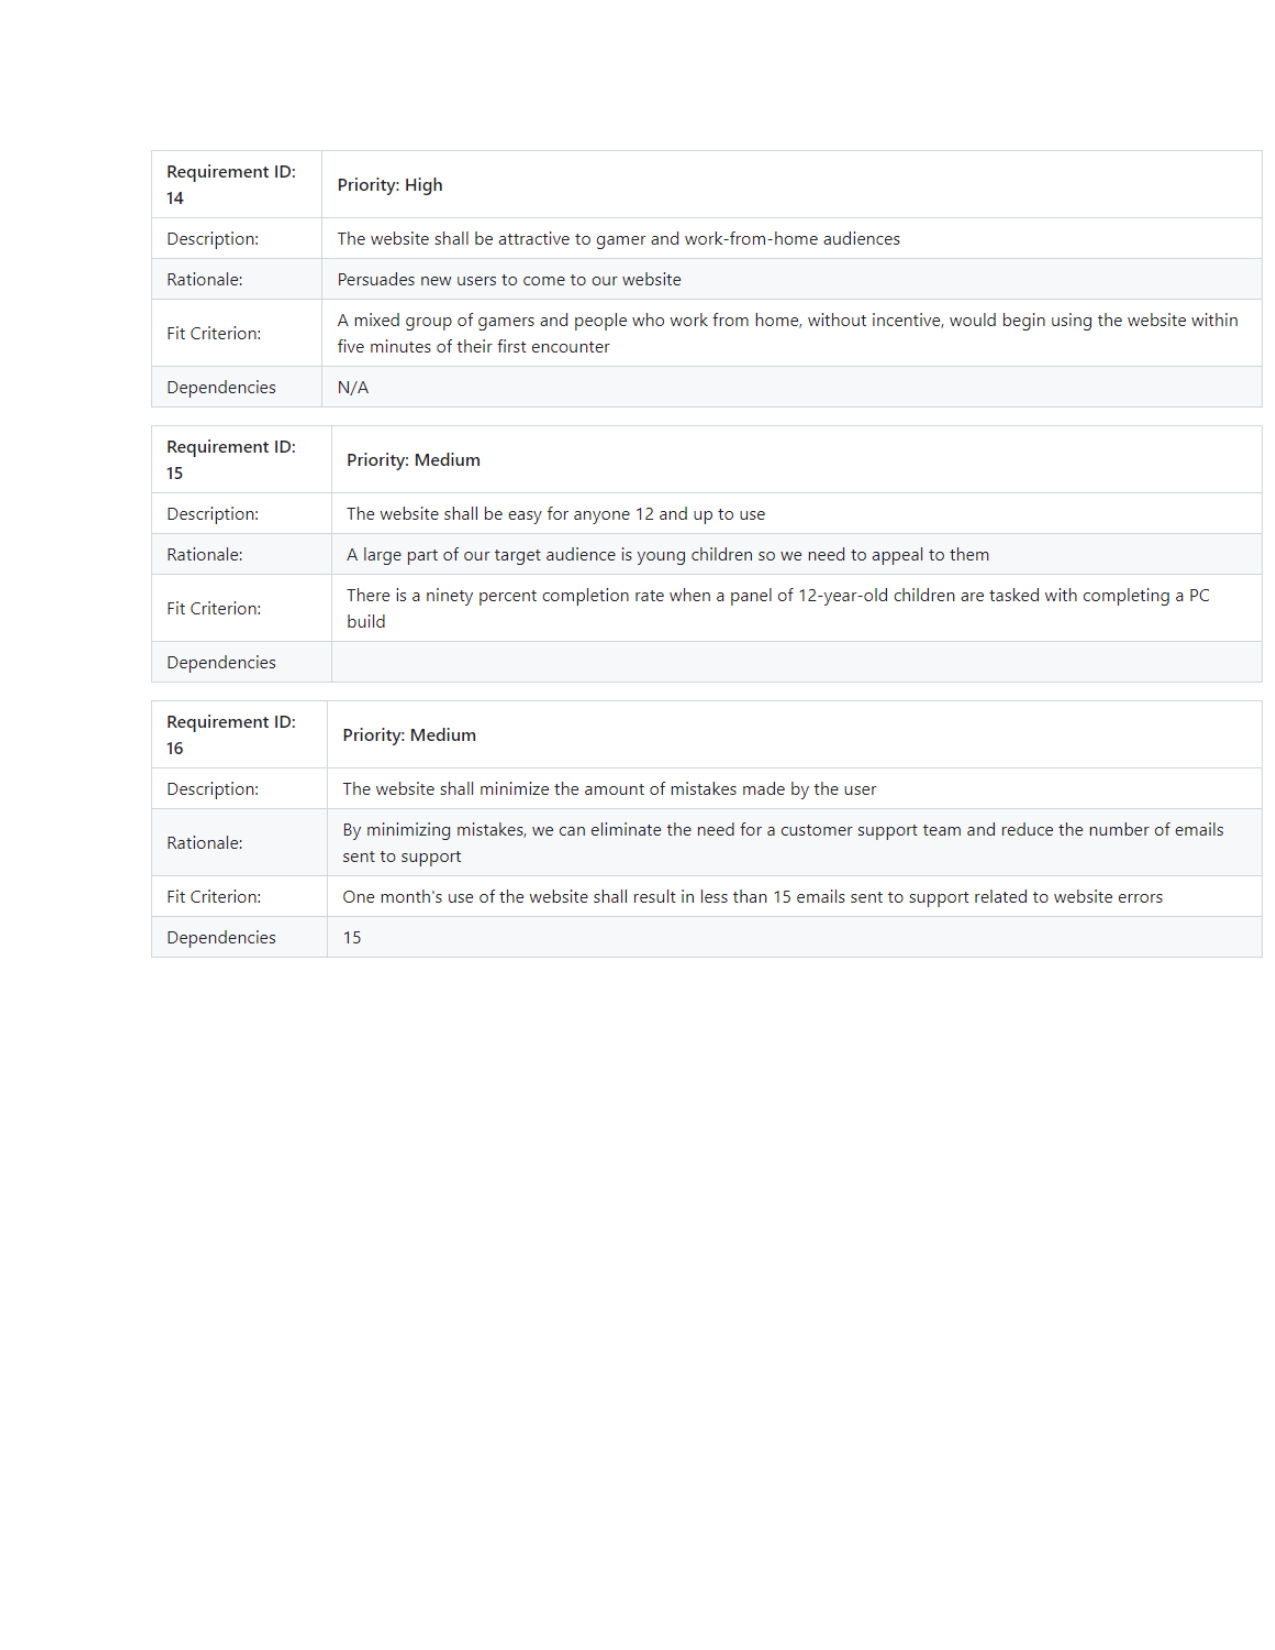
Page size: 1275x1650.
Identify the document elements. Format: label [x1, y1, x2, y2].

picture [150, 150, 1265, 960]
